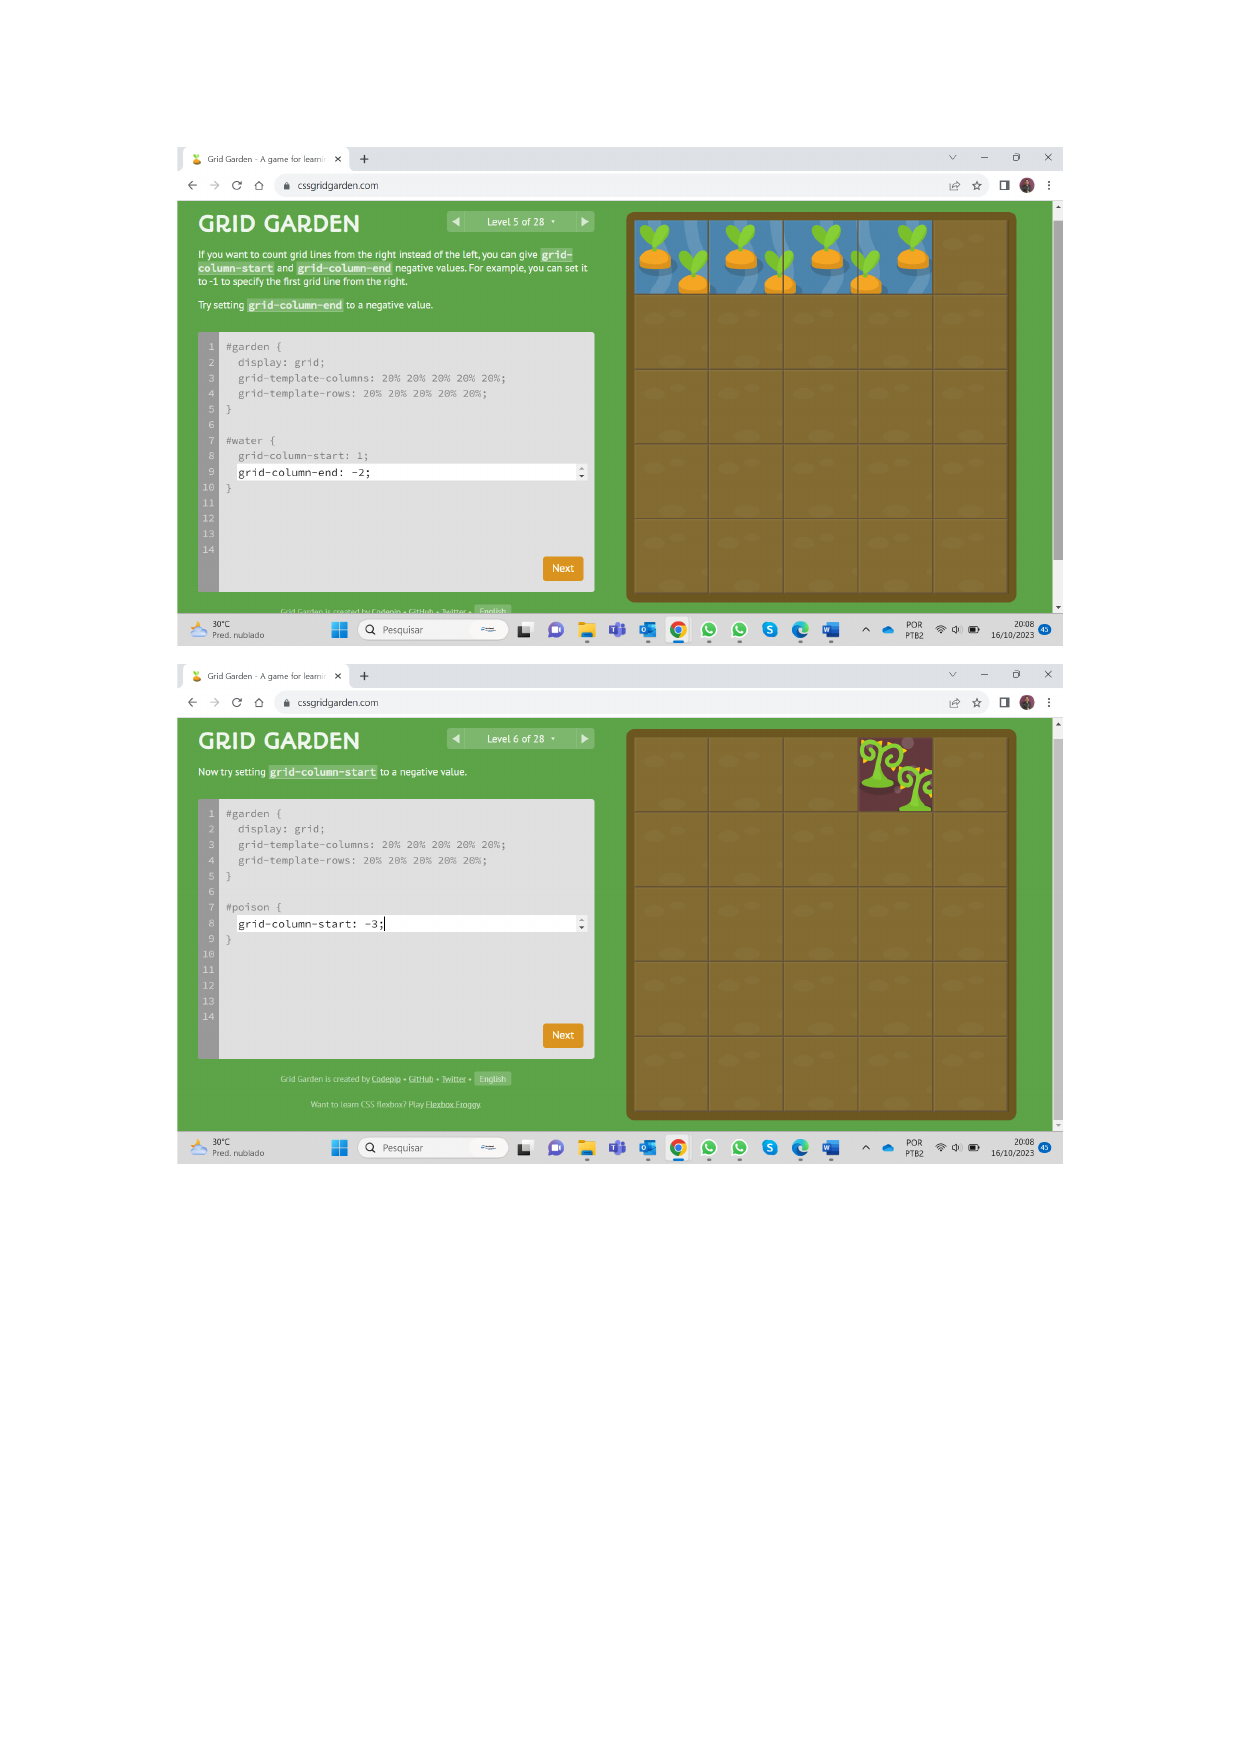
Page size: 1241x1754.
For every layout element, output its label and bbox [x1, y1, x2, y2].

picture [177, 664, 1063, 1164]
picture [177, 147, 1063, 646]
